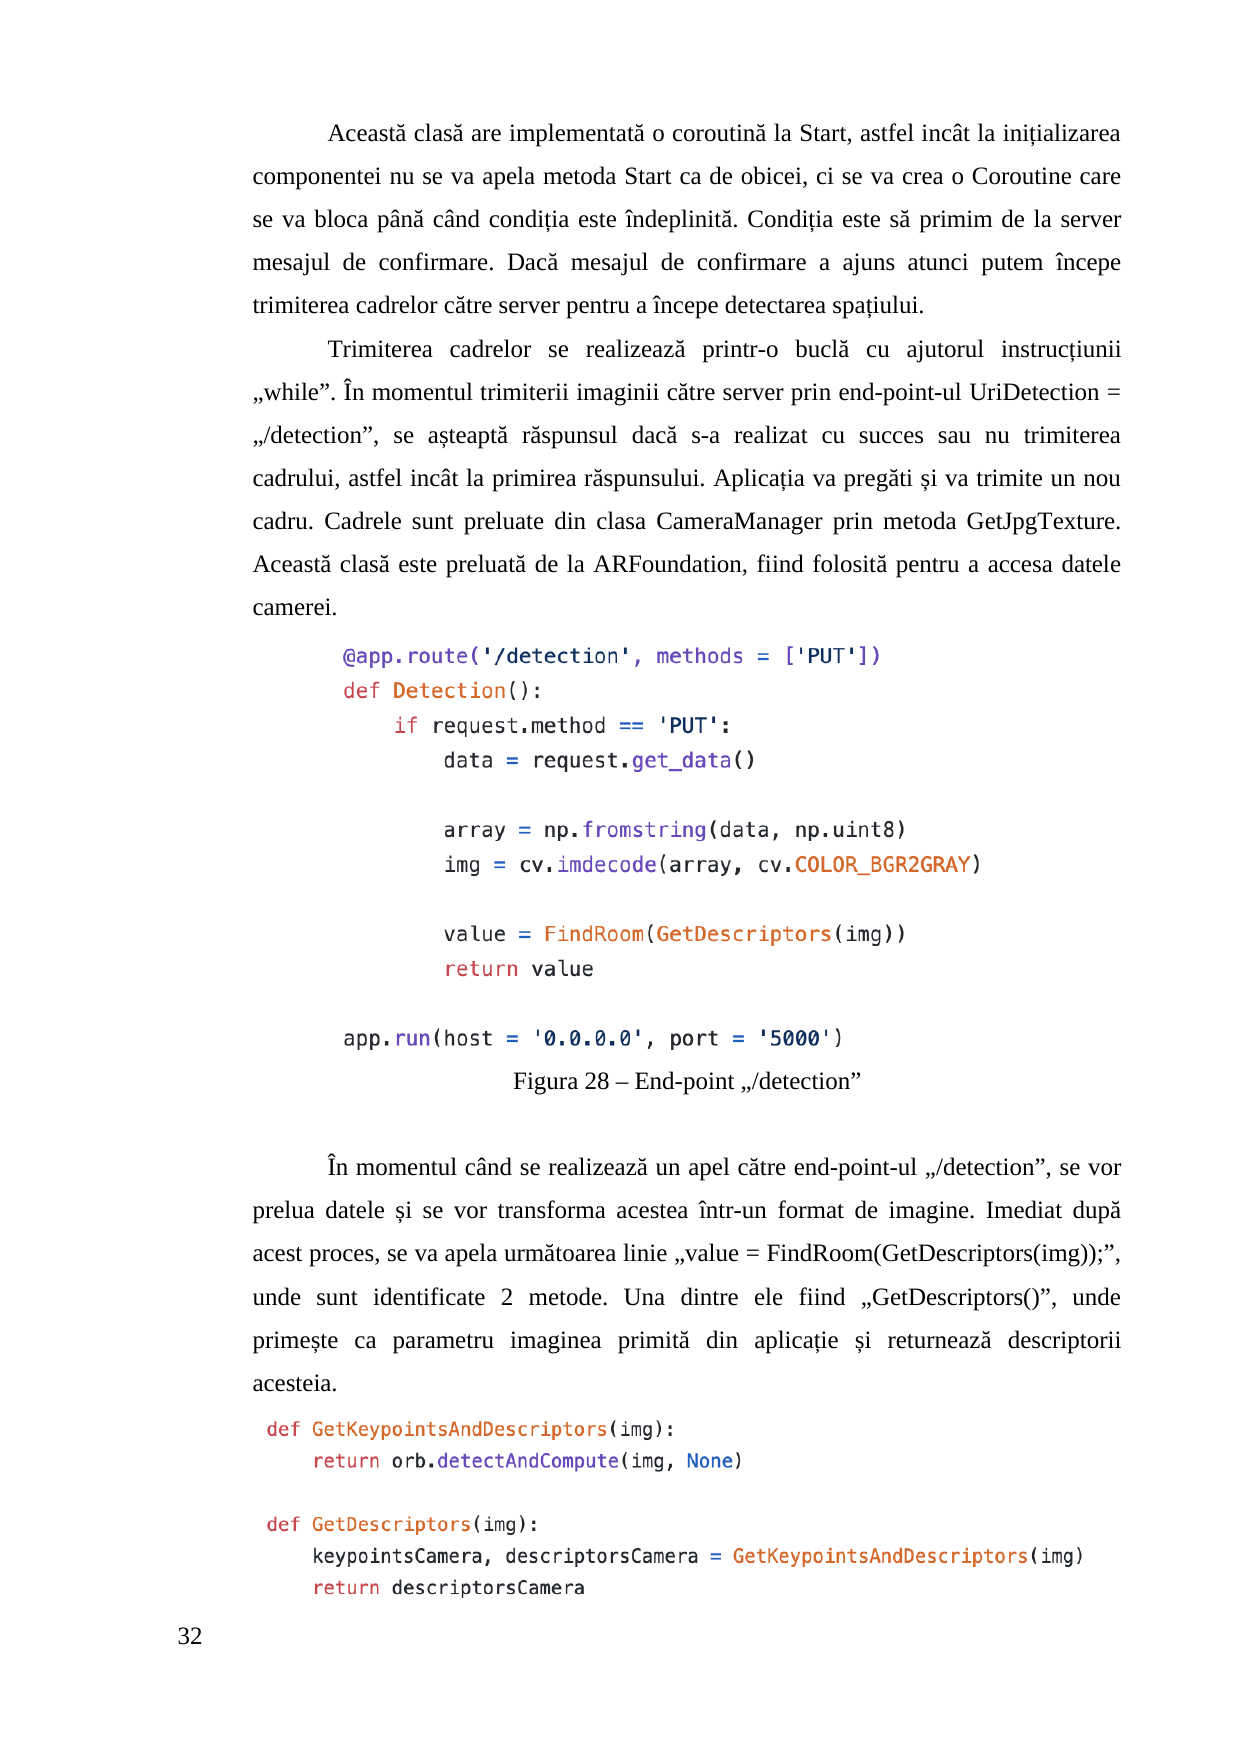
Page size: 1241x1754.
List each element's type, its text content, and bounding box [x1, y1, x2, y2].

list În momentul când se realizează un apel către end-point-ul „/detection”, se vor prelua datele și se vor transforma acestea într-un format de imagine. Imediat după acest proces, se va apela următoarea linie „value = FindRoom(GetDescriptors(img));”, unde sunt identificate 2 metode. Una dintre ele fiind „GetDescriptors()”, unde primește ca parametru imaginea primită din aplicație și returnează descriptorii acesteia. [252, 1152, 1122, 1397]
picture [327, 635, 1011, 1052]
list Figura 28 – End-point „/detection” [252, 1066, 1122, 1095]
list Trimiterea cadrelor se realizează printr-o buclă cu ajutorul instrucțiunii „while”. În momentul trimiterii imaginii către server prin end-point-ul UriDetection = „/detection”, se așteaptă răspunsul dacă s-a realizat cu succes sau nu trimiterea cadrului, astfel incât la primirea răspunsului. Aplicația va pregăti și va trimite un nou cadru. Cadrele sunt preluate din clasa CameraManager prin metoda GetJpgTexture. Această clasă este preluată de la ARFoundation, fiind folosită pentru a accesa datele camerei. [252, 334, 1122, 621]
list Această clasă are implementată o coroutină la Start, astfel incât la inițializarea componentei nu se va apela metoda Start ca de obicei, ci se va crea o Coroutine care se va bloca până când condiția este îndeplinită. Condiția este să primim de la server mesajul de confirmare. Dacă mesajul de confirmare a ajuns atunci putem începe trimiterea cadrelor către server pentru a începe detectarea spațiului. [252, 118, 1122, 319]
picture [252, 1411, 1102, 1613]
